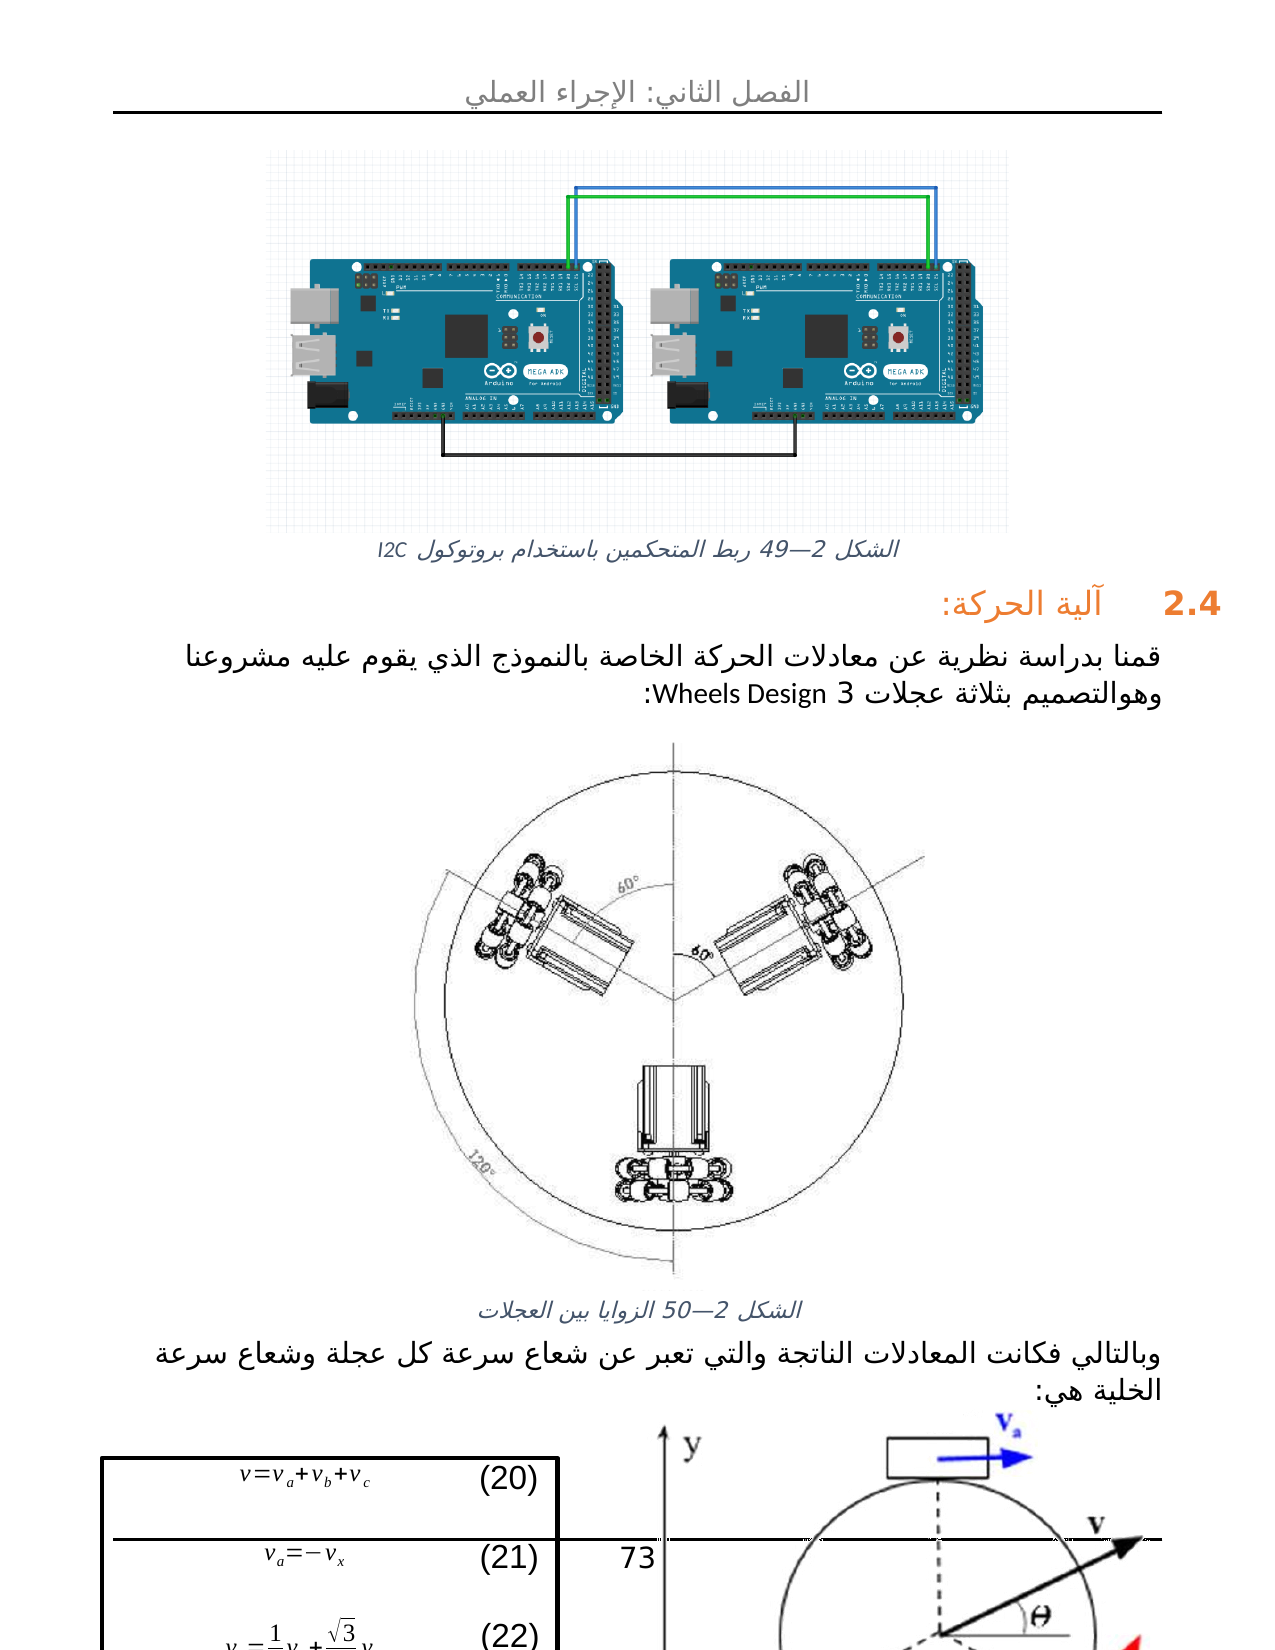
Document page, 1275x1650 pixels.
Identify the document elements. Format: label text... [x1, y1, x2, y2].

picture [265, 150, 1009, 533]
picture [608, 1403, 1204, 1650]
picture [393, 730, 929, 1291]
text وبالتالي فكانت المعادلات الناتجة والتي تعبر عن شعاع سرعة كل عجلة وشعاع سرعة الخلية هي: [112, 1337, 1162, 1407]
text قمنا بدراسة نظرية عن معادلات الحركة الخاصة بالنموذج الذي يقوم عليه مشروعنا وهوالتصميم بثلاثة عجلات 3 Wheels Design: [112, 639, 1162, 711]
subtitle آلية الحركة: [112, 584, 1162, 623]
